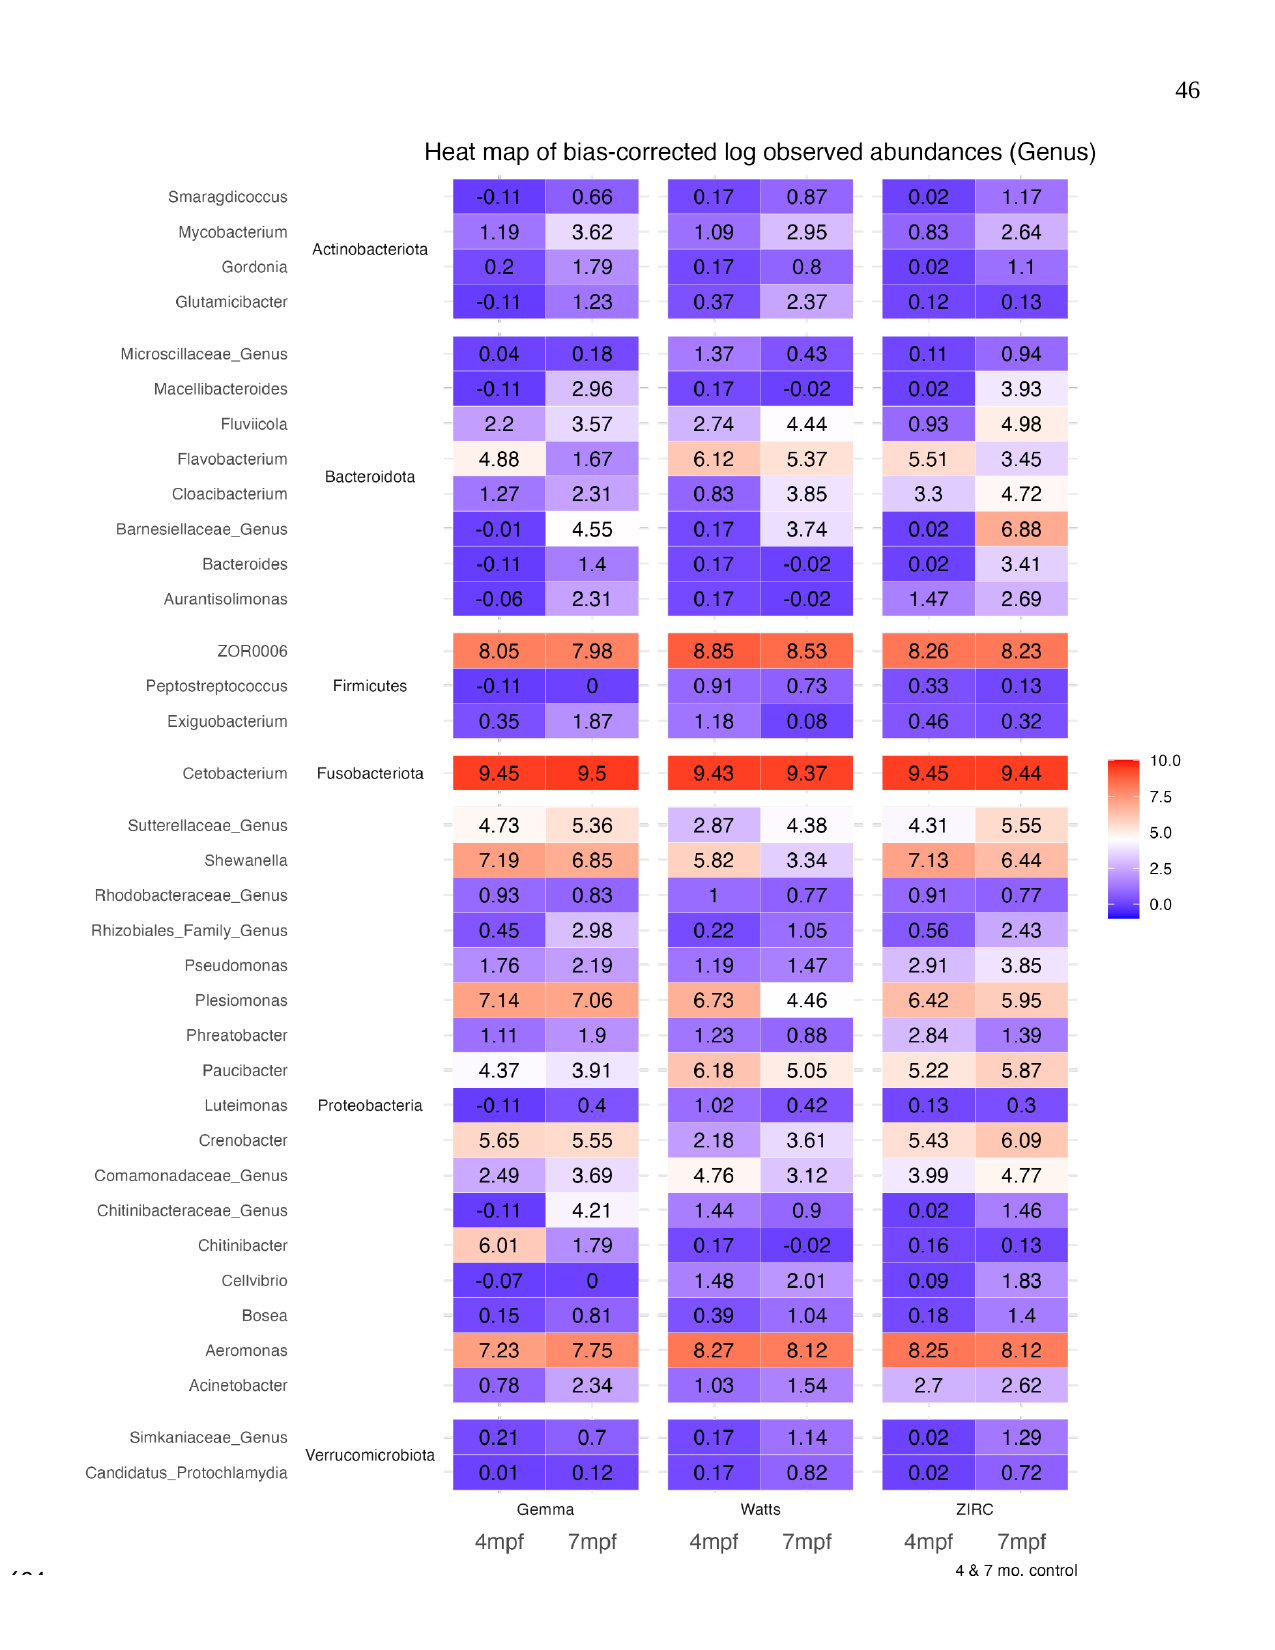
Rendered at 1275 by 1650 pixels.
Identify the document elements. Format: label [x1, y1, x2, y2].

picture [75, 132, 1200, 1576]
